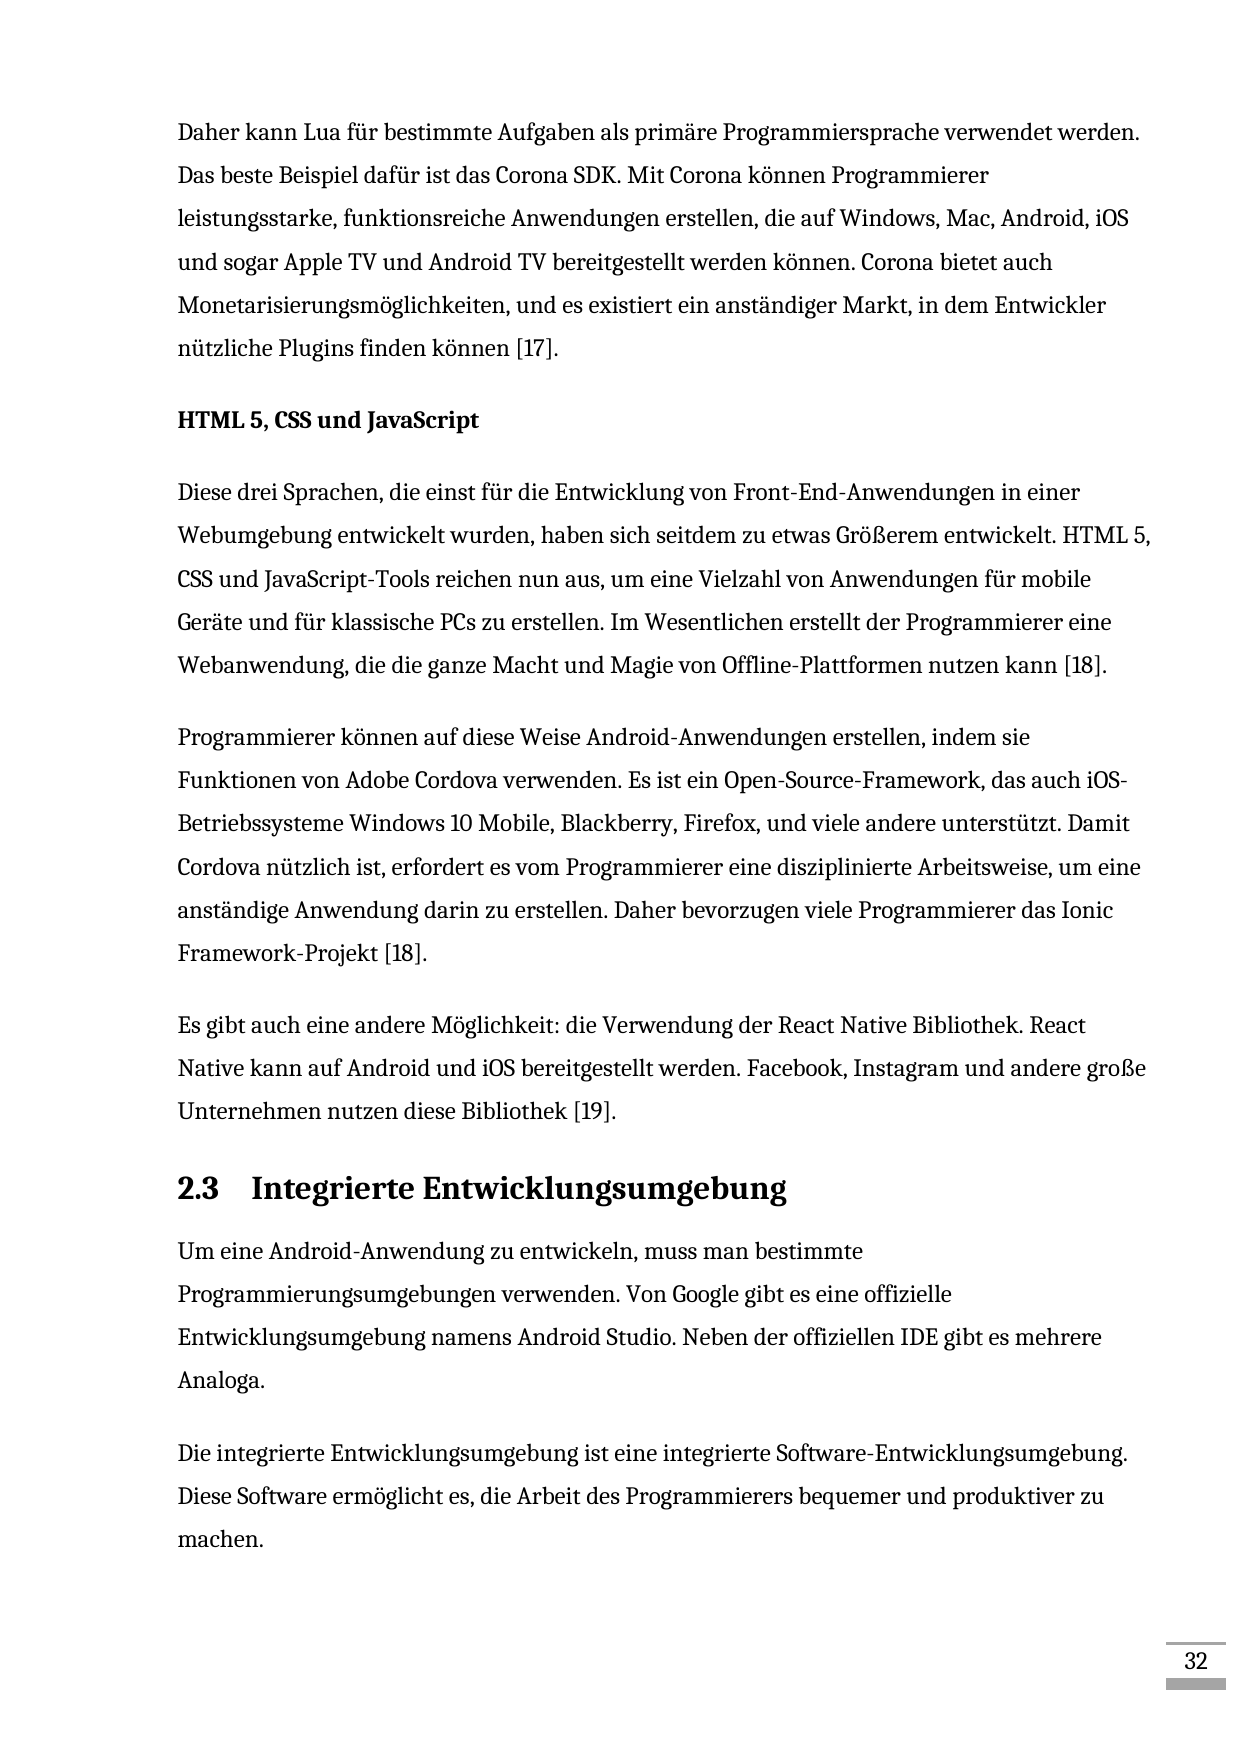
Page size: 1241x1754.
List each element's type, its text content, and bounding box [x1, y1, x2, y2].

text Daher kann Lua für bestimmte Aufgaben als primäre Programmiersprache verwendet werden. Das beste Beispiel dafür ist das Corona SDK. Mit Corona können Programmierer leistungsstarke, funktionsreiche Anwendungen erstellen, die auf Windows, Mac, Android, iOS und sogar Apple TV und Android TV bereitgestellt werden können. Corona bietet auch Monetarisierungsmöglichkeiten, und es existiert ein anständiger Markt, in dem Entwickler nützliche Plugins finden können [17]. [177, 118, 1152, 362]
text Diese drei Sprachen, die einst für die Entwicklung von Front-End-Anwendungen in einer Webumgebung entwickelt wurden, haben sich seitdem zu etwas Größerem entwickelt. HTML 5, CSS und JavaScript-Tools reichen nun aus, um eine Vielzahl von Anwendungen für mobile Geräte und für klassische PCs zu erstellen. Im Wesentlichen erstellt der Programmierer eine Webanwendung, die die ganze Macht und Magie von Offline-Plattformen nutzen kann [18]. [177, 478, 1152, 679]
text Die integrierte Entwicklungsumgebung ist eine integrierte Software-Entwicklungsumgebung. Diese Software ermöglicht es, die Arbeit des Programmierers bequemer und produktiver zu machen. [177, 1439, 1152, 1554]
text Programmierer können auf diese Weise Android-Anwendungen erstellen, indem sie Funktionen von Adobe Cordova verwenden. Es ist ein Open-Source-Framework, das auch iOS-Betriebssysteme Windows 10 Mobile, Blackberry, Firefox, und viele andere unterstützt. Damit Cordova nützlich ist, erfordert es vom Programmierer eine disziplinierte Arbeitsweise, um eine anständige Anwendung darin zu erstellen. Daher bevorzugen viele Programmierer das Ionic Framework-Projekt [18]. [177, 723, 1152, 967]
subtitle Integrierte Entwicklungsumgebung [177, 1169, 1152, 1208]
subtitle HTML 5, CSS und JavaScript [177, 406, 1152, 435]
text Es gibt auch eine andere Möglichkeit: die Verwendung der React Native Bibliothek. React Native kann auf Android und iOS bereitgestellt werden. Facebook, Instagram und andere große Unternehmen nutzen diese Bibliothek [19]. [177, 1011, 1152, 1126]
text Um eine Android-Anwendung zu entwickeln, muss man bestimmte Programmierungsumgebungen verwenden. Von Google gibt es eine offizielle Entwicklungsumgebung namens Android Studio. Neben der offiziellen IDE gibt es mehrere Analoga. [177, 1237, 1152, 1395]
